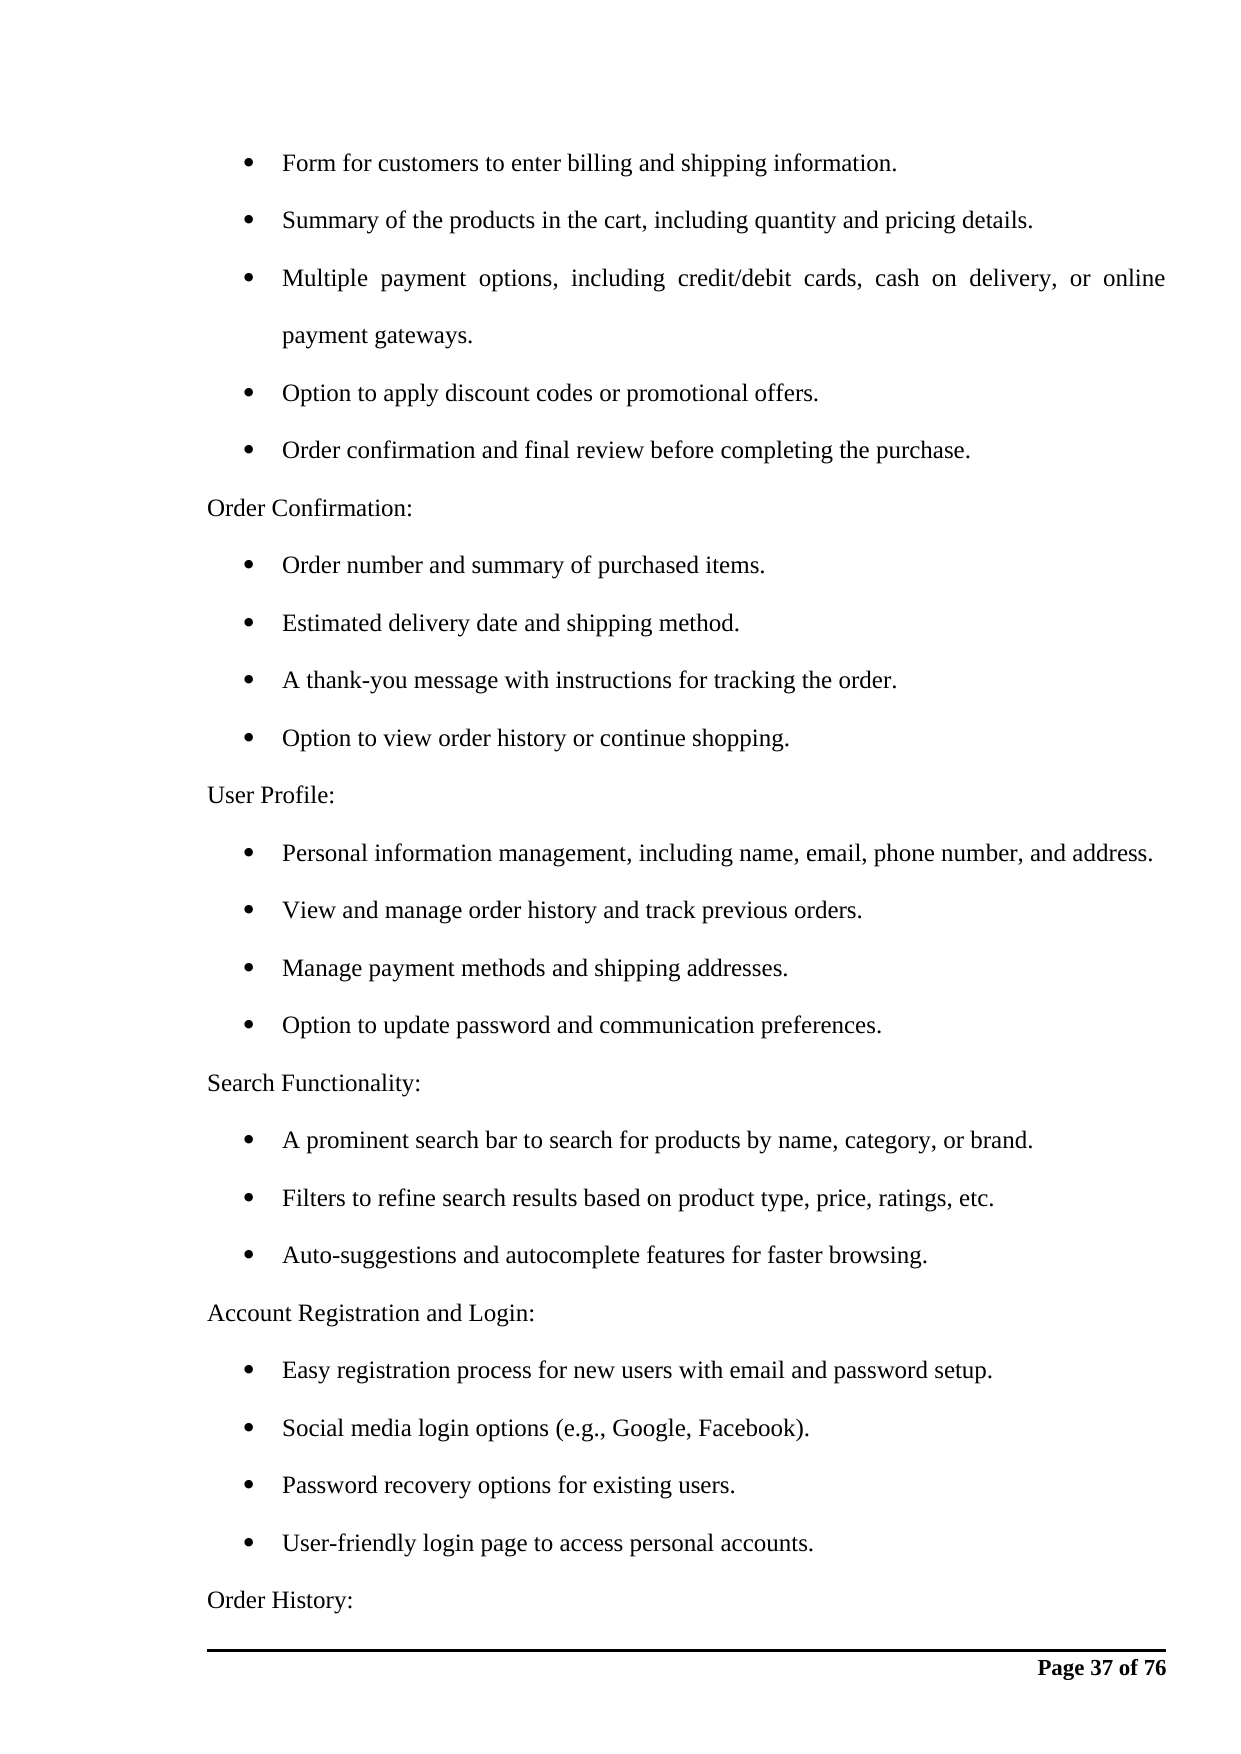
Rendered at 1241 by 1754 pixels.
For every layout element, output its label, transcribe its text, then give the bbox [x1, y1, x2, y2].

list Easy registration process for new users with email and password setup. [244, 1355, 1166, 1384]
list Social media login options (e.g., Google, Facebook). [244, 1413, 1166, 1441]
list Password recovery options for existing users. [244, 1470, 1166, 1499]
list Option to view order history or continue shopping. [244, 723, 1166, 751]
list Personal information management, including name, email, phone number, and address. [244, 838, 1166, 866]
list Auto-suggestions and autocomplete features for faster browsing. [244, 1240, 1166, 1269]
list A prominent search bar to search for products by name, category, or brand. [244, 1125, 1166, 1154]
list Estimated delivery date and shipping method. [244, 608, 1166, 636]
list User-friendly login page to access personal accounts. [244, 1528, 1166, 1556]
list A thank-you message with instructions for tracking the order. [244, 665, 1166, 694]
list Form for customers to enter billing and shipping information. [244, 148, 1166, 176]
text Order Confirmation: [207, 493, 1166, 521]
list Manage payment methods and shipping addresses. [244, 953, 1166, 981]
list View and manage order history and track previous orders. [244, 895, 1166, 924]
list Order number and summary of purchased items. [244, 550, 1166, 579]
list Option to update password and communication preferences. [244, 1010, 1166, 1039]
list Multiple payment options, including credit/debit cards, cash on delivery, or online payment gateways. [244, 263, 1166, 349]
list Option to apply discount codes or promotional offers. [244, 378, 1166, 406]
list Summary of the products in the cart, including quantity and pricing details. [244, 205, 1166, 234]
text Account Registration and Login: [207, 1298, 1166, 1326]
list Order confirmation and final review before completing the purchase. [244, 435, 1166, 464]
text Search Functionality: [207, 1068, 1166, 1096]
text Order History: [207, 1585, 1166, 1614]
text User Profile: [207, 780, 1166, 809]
list Filters to refine search results based on product type, price, ratings, etc. [244, 1183, 1166, 1211]
